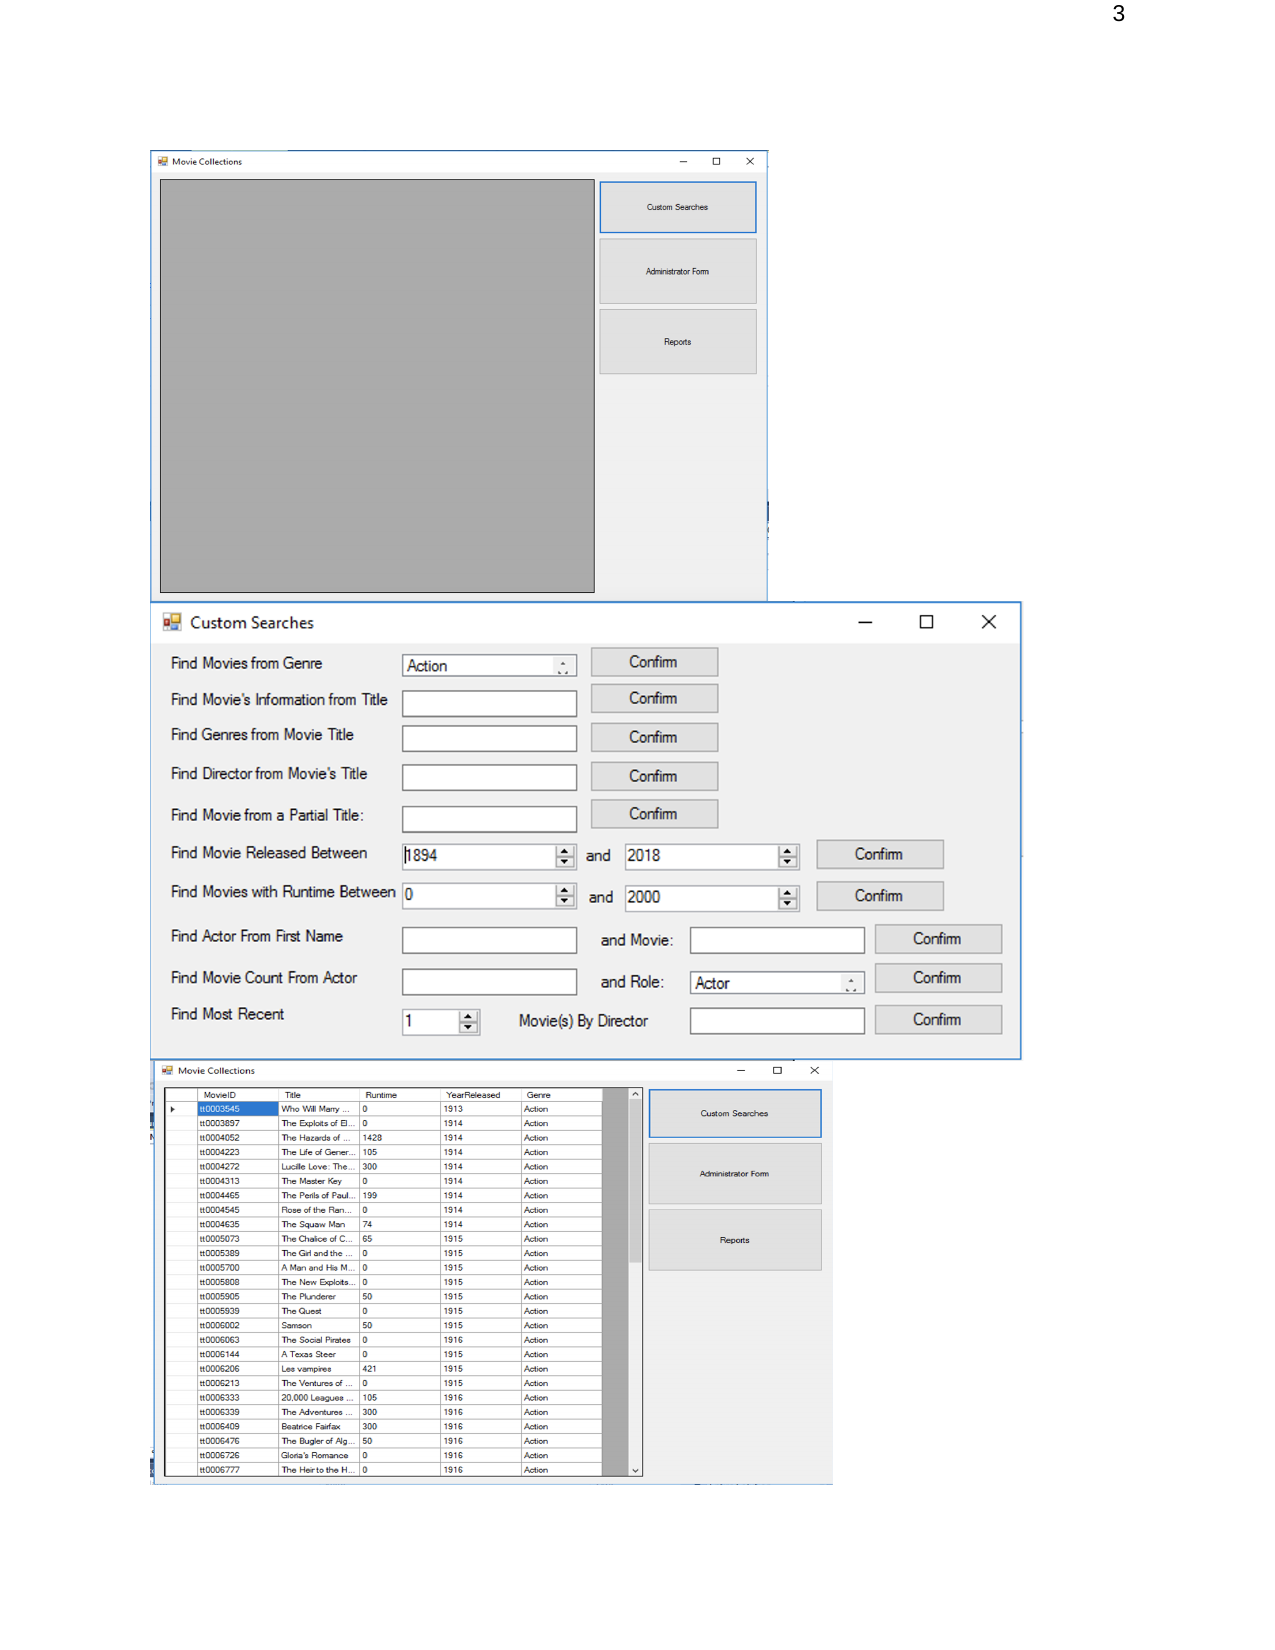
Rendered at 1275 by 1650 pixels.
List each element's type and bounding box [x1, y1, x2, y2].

picture [150, 150, 1024, 1485]
